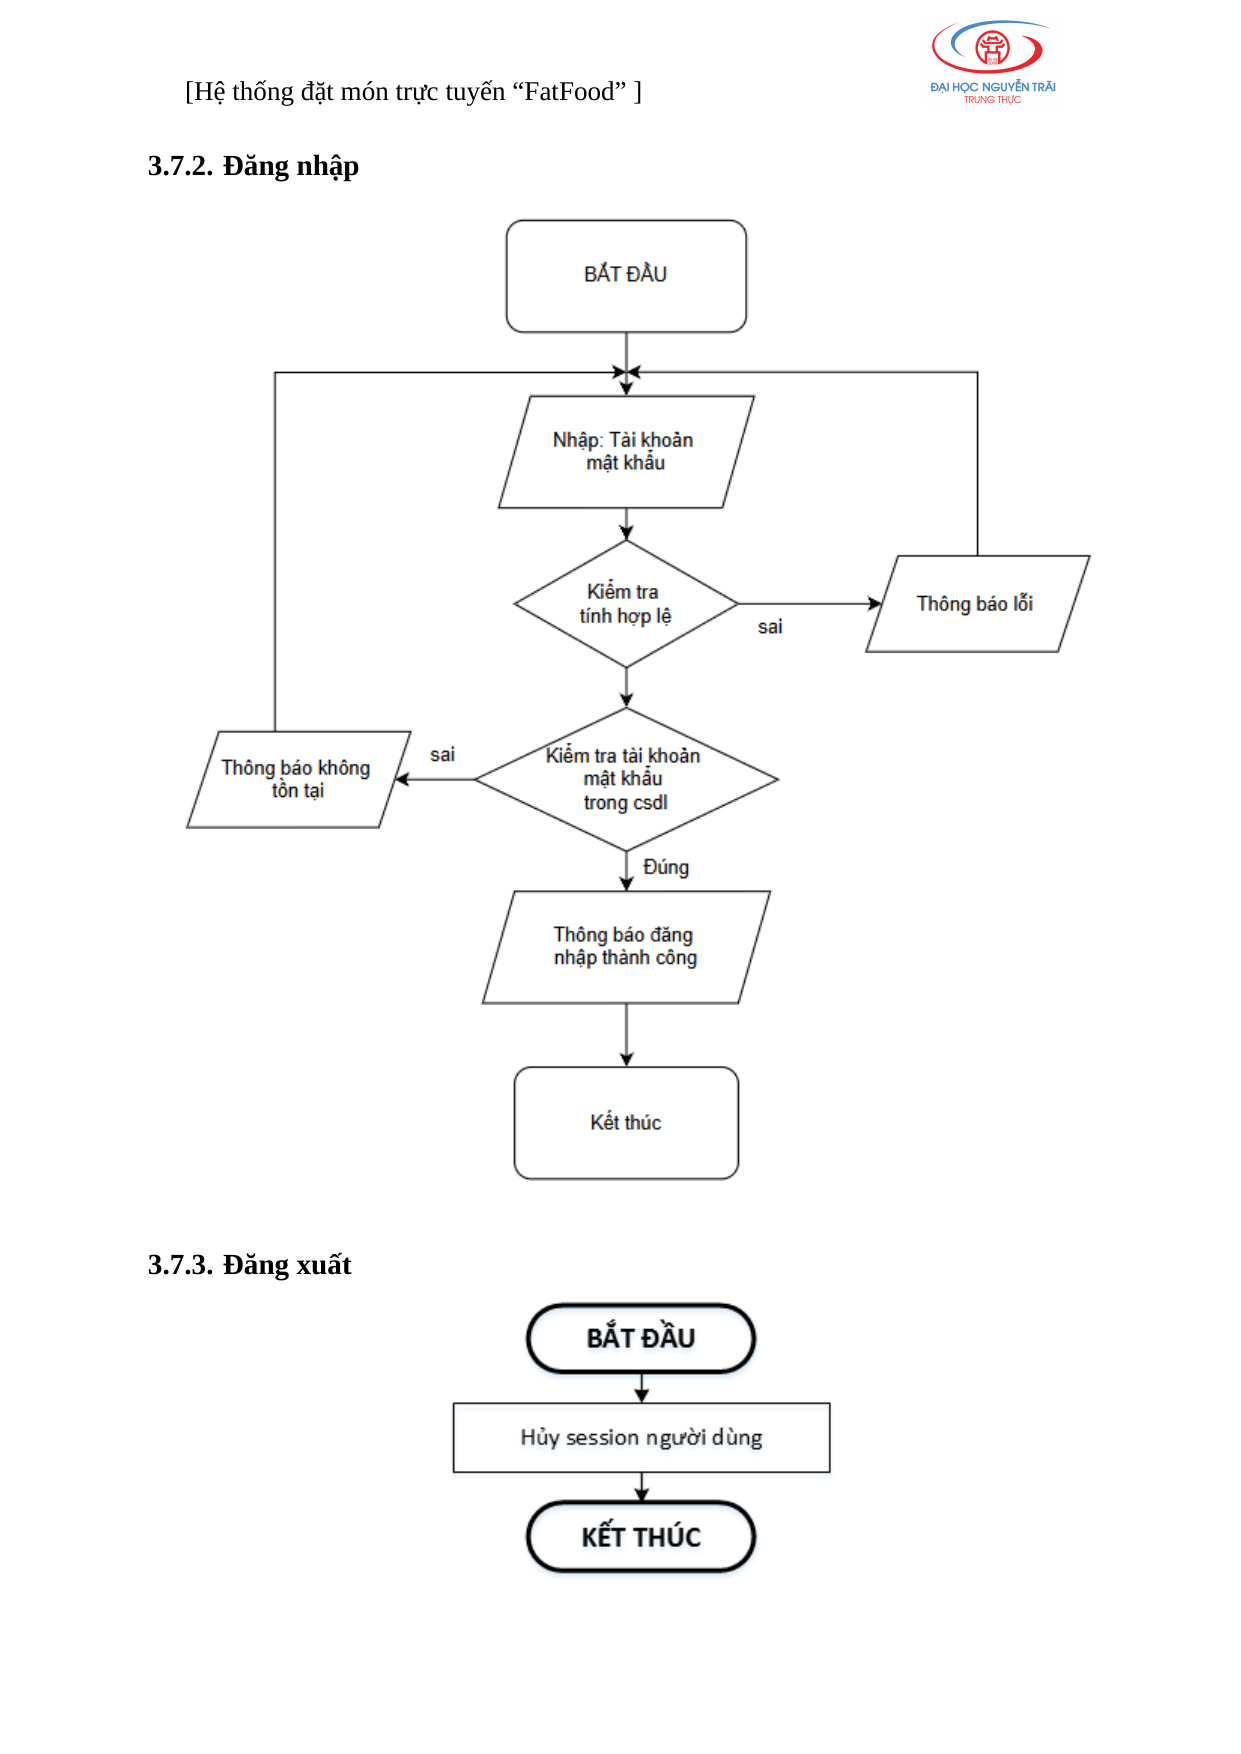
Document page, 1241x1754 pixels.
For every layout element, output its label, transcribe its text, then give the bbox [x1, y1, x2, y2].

picture [147, 193, 1123, 1214]
picture [923, 15, 1062, 108]
picture [403, 1293, 867, 1583]
subtitle Đăng xuất [148, 1247, 1122, 1281]
subtitle Đăng nhập [148, 148, 1122, 181]
